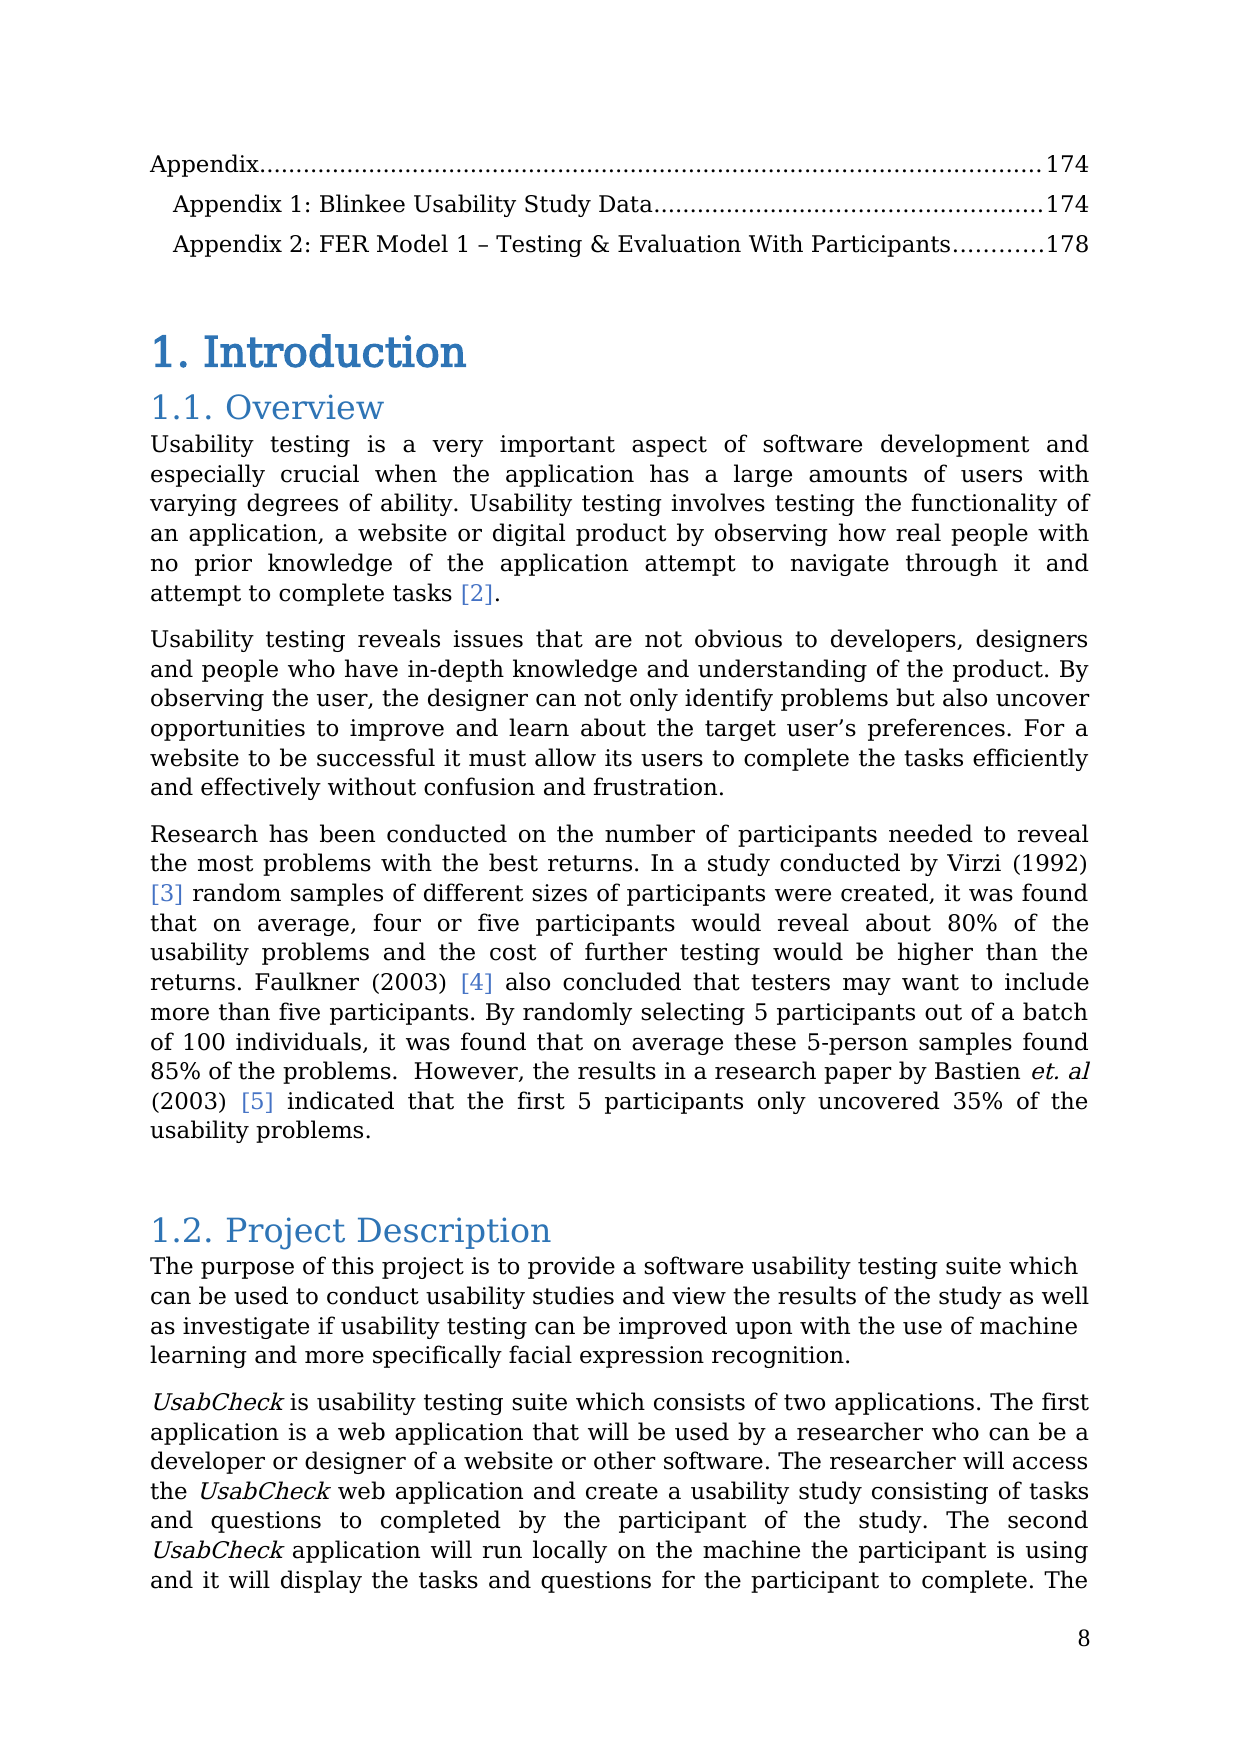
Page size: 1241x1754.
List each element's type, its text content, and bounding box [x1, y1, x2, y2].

subtitle Overview [150, 387, 1090, 427]
subtitle Project Description [150, 1209, 1090, 1249]
text Usability testing is a very important aspect of software development and especially crucial when the application has a large amounts of users with varying degrees of ability. Usability testing involves testing the functionality of an application, a website or digital product by observing how real people with no prior knowledge of the application attempt to navigate through it and attempt to complete tasks [2]. [150, 430, 1090, 606]
text Research has been conducted on the number of participants needed to reveal the most problems with the best returns. In a study conducted by Virzi (1992) [3] random samples of different sizes of participants were created, it was found that on average, four or five participants would reveal about 80% of the usability problems and the cost of further testing would be higher than the returns. Faulkner (2003) [4] also concluded that testers may want to include more than five participants. By randomly selecting 5 participants out of a batch of 100 individuals, it was found that on average these 5-person samples found 85% of the problems. However, the results in a research paper by Bastien et. al (2003) [5] indicated that the first 5 participants only uncovered 35% of the usability problems. [150, 819, 1090, 1144]
subtitle 1. Introduction [150, 325, 1090, 375]
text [150, 1387, 1090, 1593]
text The purpose of this project is to provide a software usability testing suite which can be used to conduct usability studies and view the results of the study as well as investigate if usability testing can be improved upon with the use of machine learning and more specifically facial expression recognition. [150, 1252, 1090, 1369]
text Usability testing reveals issues that are not obvious to developers, designers and people who have in-depth knowledge and understanding of the product. By observing the user, the designer can not only identify problems but also uncover opportunities to improve and learn about the target user’s preferences. For a website to be successful it must allow its users to complete the tasks efficiently and effectively without confusion and frustration. [150, 624, 1090, 801]
